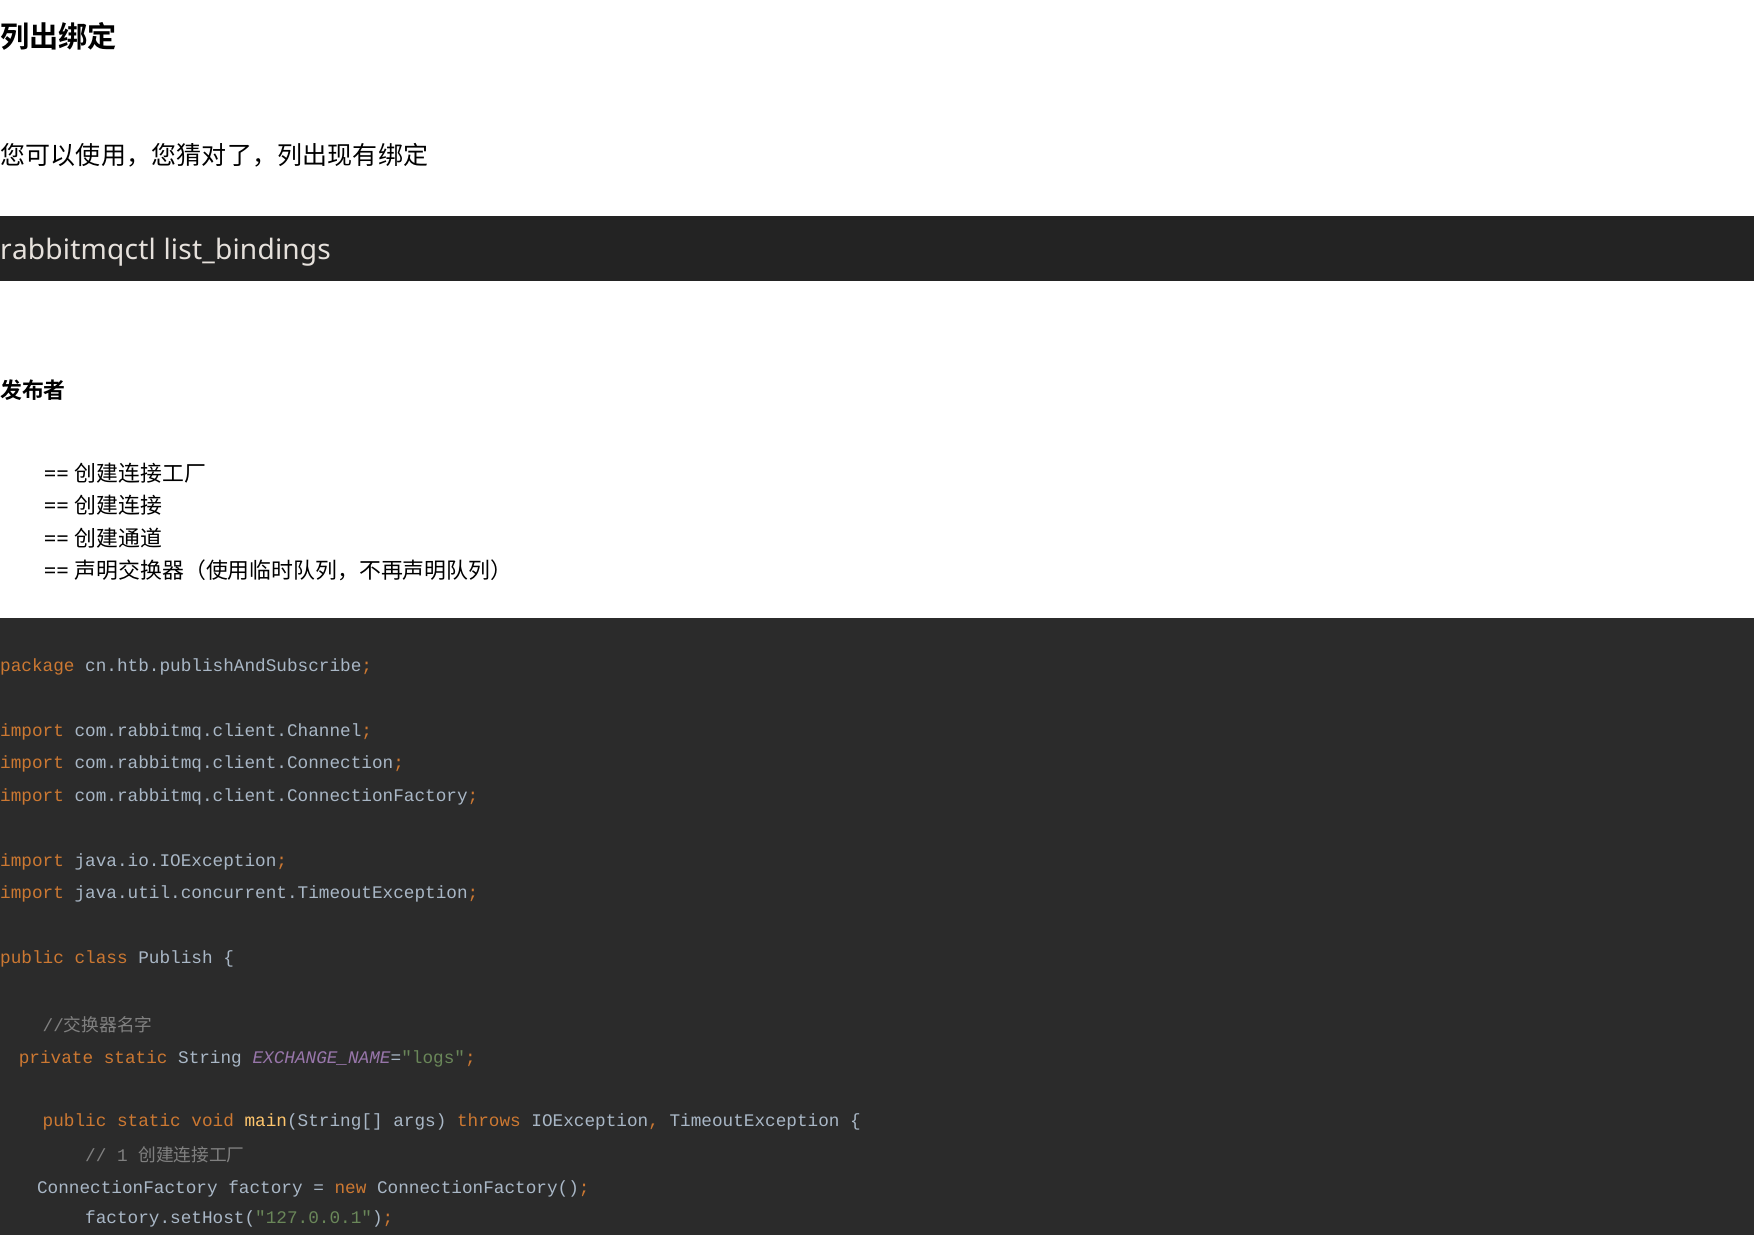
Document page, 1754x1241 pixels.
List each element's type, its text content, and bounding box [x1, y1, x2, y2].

text == 创建连接 [0, 488, 1754, 520]
subtitle 列出绑定 [0, 3, 1754, 68]
text rabbitmqctl list_bindings [0, 216, 1754, 281]
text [0, 650, 1754, 1235]
text == 创建连接工厂 [0, 455, 1754, 488]
text 您可以使用，您猜对了，列出现有绑定 [0, 121, 1754, 186]
text == 创建通道 [0, 520, 1754, 553]
text == 声明交换器（使用临时队列，不再声明队列） [0, 553, 1754, 585]
subtitle 发布者 [0, 373, 1754, 405]
